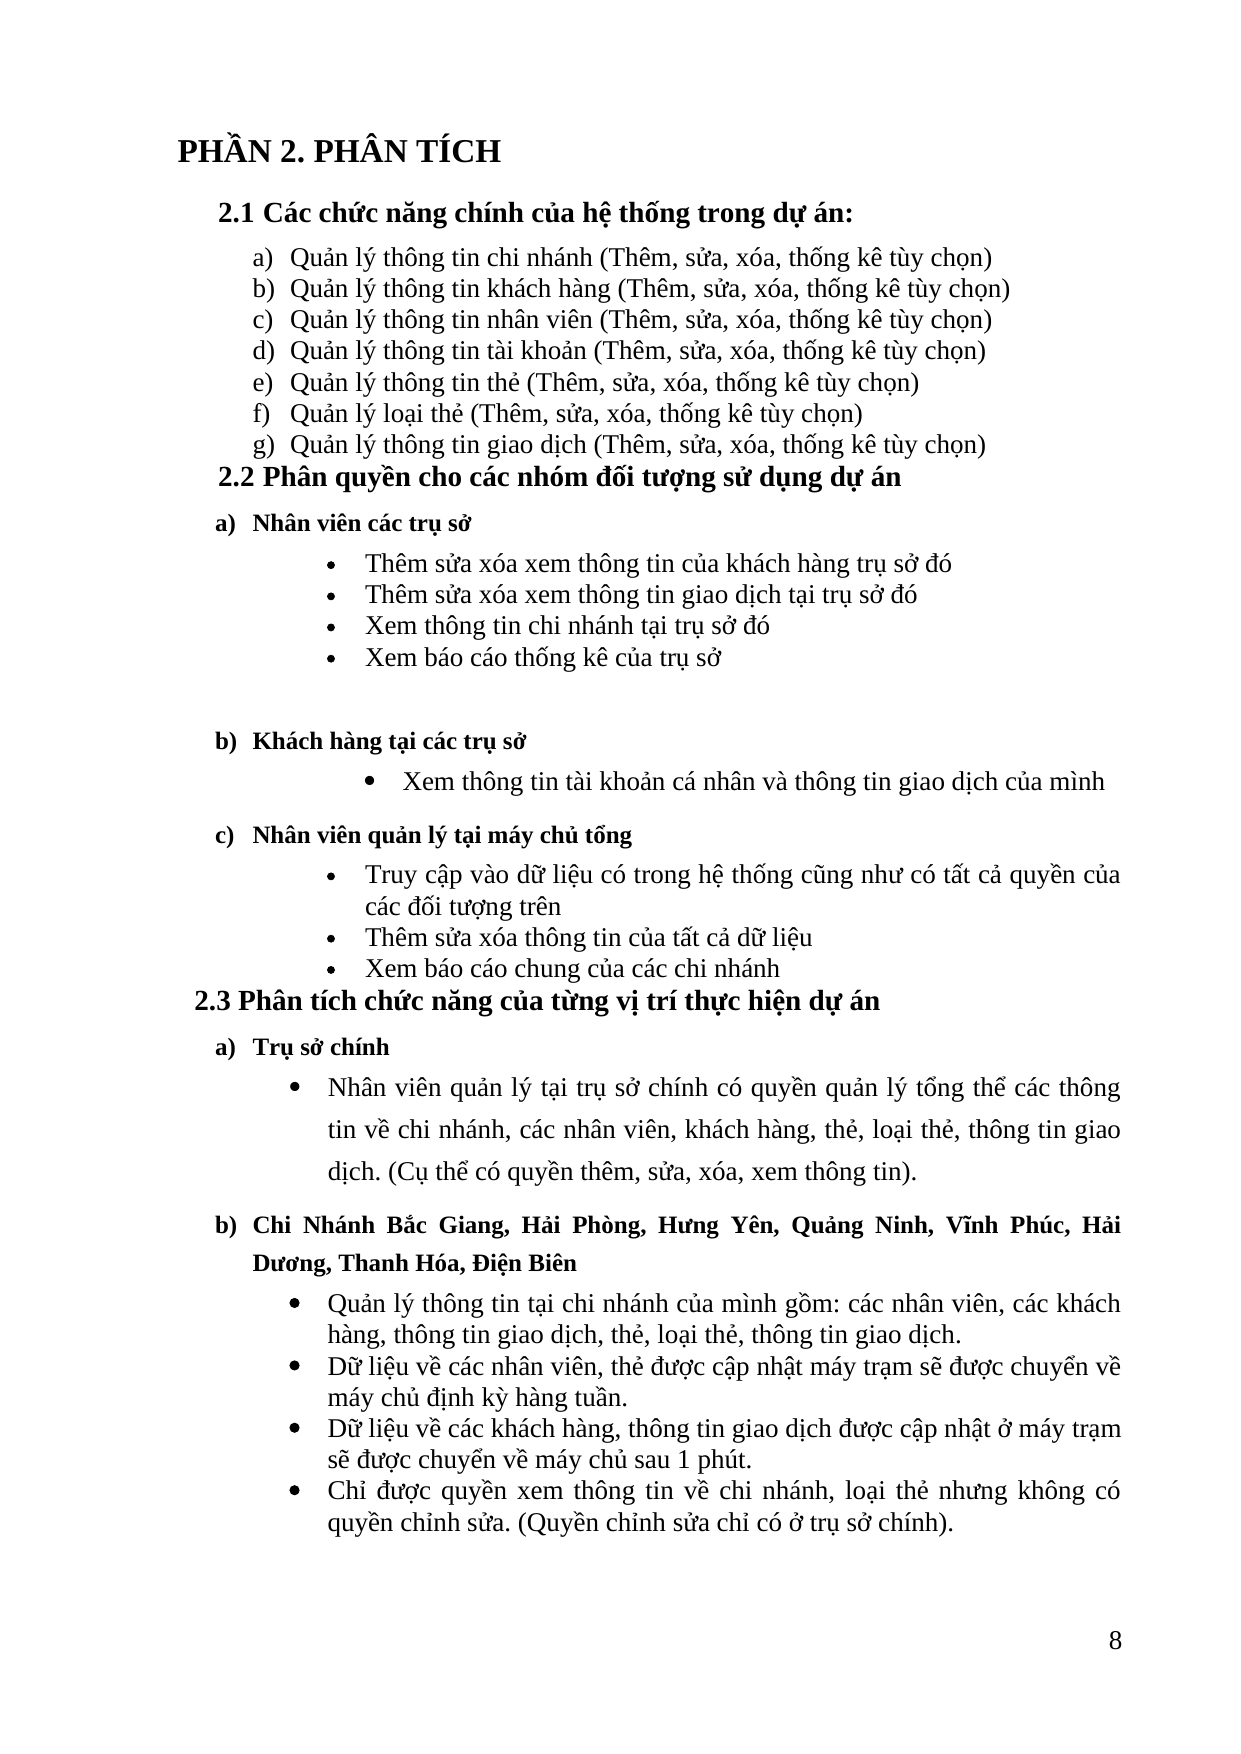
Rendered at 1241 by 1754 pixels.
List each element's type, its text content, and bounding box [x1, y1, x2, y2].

list Truy cập vào dữ liệu có trong hệ thống cũng như có tất cả quyền của các đối tượng trên [327, 858, 1122, 921]
list Dữ liệu về các khách hàng, thông tin giao dịch được cập nhật ở máy trạm sẽ được chuyển về máy chủ sau 1 phút. [290, 1412, 1122, 1474]
list Quản lý thông tin tài khoản (Thêm, sửa, xóa, thống kê tùy chọn) [252, 334, 1122, 366]
subtitle 2.3 Phân tích chức năng của từng vị trí thực hiện dự án [186, 983, 1122, 1017]
list Quản lý thông tin khách hàng (Thêm, sửa, xóa, thống kê tùy chọn) [252, 272, 1122, 303]
list Quản lý thông tin thẻ (Thêm, sửa, xóa, thống kê tùy chọn) [252, 366, 1122, 397]
subtitle Khách hàng tại các trụ sở [215, 726, 1122, 755]
subtitle PHẦN 2. PHÂN TÍCH [177, 131, 1122, 169]
list Nhân viên quản lý tại trụ sở chính có quyền quản lý tổng thể các thông tin về chi nhánh, các nhân viên, khách hàng, thẻ, loại thẻ, thông tin giao dịch. (Cụ thể có quyền thêm, sửa, xóa, xem thông tin). [290, 1071, 1122, 1186]
list Xem báo cáo thống kê của trụ sở [327, 641, 1122, 672]
subtitle Phân quyền cho các nhóm đối tượng sử dụng dự án [218, 459, 1122, 493]
list Quản lý thông tin nhân viên (Thêm, sửa, xóa, thống kê tùy chọn) [252, 303, 1122, 334]
list Dữ liệu về các nhân viên, thẻ được cập nhật máy trạm sẽ được chuyển về máy chủ định kỳ hàng tuần. [290, 1349, 1122, 1412]
list Thêm sửa xóa xem thông tin của khách hàng trụ sở đó [327, 547, 1122, 578]
list Thêm sửa xóa thông tin của tất cả dữ liệu [327, 921, 1122, 952]
list Xem thông tin tài khoản cá nhân và thông tin giao dịch của mình [365, 765, 1122, 796]
list Quản lý loại thẻ (Thêm, sửa, xóa, thống kê tùy chọn) [252, 397, 1122, 428]
subtitle Chi Nhánh Bắc Giang, Hải Phòng, Hưng Yên, Quảng Ninh, Vĩnh Phúc, Hải Dương, Thanh Hóa, Điện Biên [215, 1210, 1122, 1277]
subtitle Trụ sở chính [215, 1032, 1122, 1061]
list Quản lý thông tin tại chi nhánh của mình gồm: các nhân viên, các khách hàng, thông tin giao dịch, thẻ, loại thẻ, thông tin giao dịch. [290, 1287, 1122, 1349]
subtitle Nhân viên các trụ sở [215, 508, 1122, 537]
subtitle Nhân viên quản lý tại máy chủ tổng [215, 820, 1122, 848]
list Thêm sửa xóa xem thông tin giao dịch tại trụ sở đó [327, 578, 1122, 609]
list Xem báo cáo chung của các chi nhánh [327, 952, 1122, 983]
list Quản lý thông tin giao dịch (Thêm, sửa, xóa, thống kê tùy chọn) [252, 428, 1122, 459]
list Xem thông tin chi nhánh tại trụ sở đó [327, 609, 1122, 641]
list Chỉ được quyền xem thông tin về chi nhánh, loại thẻ nhưng không có quyền chỉnh sửa. (Quyền chỉnh sửa chỉ có ở trụ sở chính). [290, 1474, 1122, 1537]
subtitle Các chức năng chính của hệ thống trong dự án: [218, 195, 1122, 229]
list Quản lý thông tin chi nhánh (Thêm, sửa, xóa, thống kê tùy chọn) [252, 241, 1122, 272]
